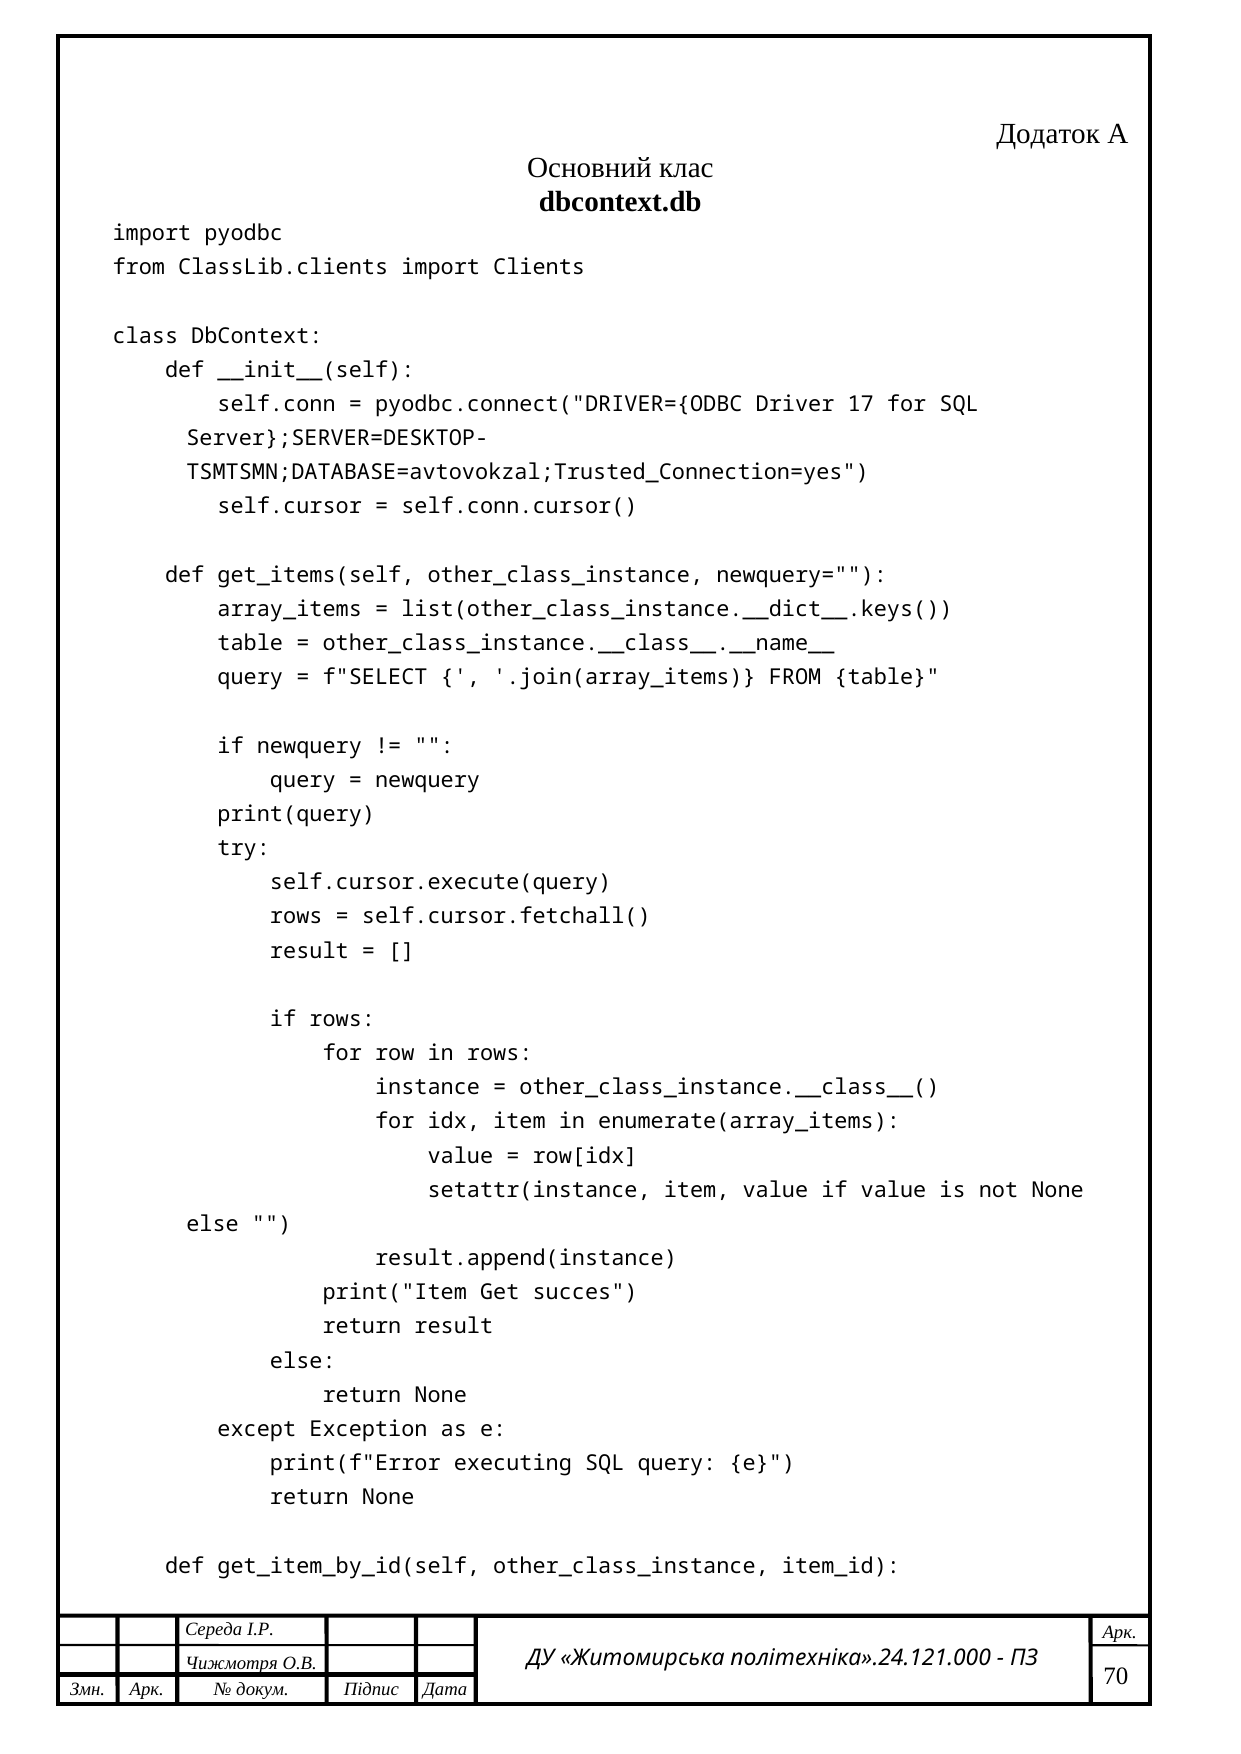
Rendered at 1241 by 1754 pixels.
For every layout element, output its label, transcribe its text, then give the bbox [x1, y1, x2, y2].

text except Exception as e: [112, 1413, 1128, 1443]
text self.conn = pyodbc.connect("DRIVER={ODBC Driver 17 for SQL Server};SERVER=DESKTOP-TSMTSMN;DATABASE=avtovokzal;Trusted_Connection=yes") [112, 388, 1128, 486]
text query = f"SELECT {', '.join(array_items)} FROM {table}" [112, 661, 1128, 691]
text def get_items(self, other_class_instance, newquery=""): [112, 559, 1128, 589]
text result.append(instance) [112, 1242, 1128, 1272]
text self.cursor.execute(query) [112, 866, 1128, 896]
text for row in rows: [112, 1037, 1128, 1067]
text def __init__(self): [112, 354, 1128, 384]
text return result [112, 1311, 1128, 1340]
text self.cursor = self.conn.cursor() [112, 491, 1128, 520]
text value = row[idx] [112, 1140, 1128, 1169]
text setattr(instance, item, value if value is not None else "") [112, 1174, 1128, 1238]
text instance = other_class_instance.__class__() [112, 1071, 1128, 1101]
text print(query) [112, 798, 1128, 828]
text if rows: [112, 1003, 1128, 1033]
text return None [112, 1379, 1128, 1409]
text else: [112, 1345, 1128, 1374]
text Основний клас [112, 150, 1128, 184]
text for idx, item in enumerate(array_items): [112, 1106, 1128, 1135]
text Додаток А [112, 117, 1128, 150]
text try: [112, 832, 1128, 862]
text array_items = list(other_class_instance.__dict__.keys()) [112, 593, 1128, 623]
text print("Item Get succes") [112, 1276, 1128, 1306]
text if newquery != "": [112, 730, 1128, 759]
text dbcontext.db [112, 184, 1128, 217]
text query = newquery [112, 764, 1128, 794]
text table = other_class_instance.__class__.__name__ [112, 627, 1128, 657]
text import pyodbc [112, 217, 1128, 247]
text print(f"Error executing SQL query: {e}") [112, 1447, 1128, 1477]
text from ClassLib.clients import Clients [112, 251, 1128, 281]
text def get_item_by_id(self, other_class_instance, item_id): [112, 1550, 1128, 1579]
text rows = self.cursor.fetchall() [112, 901, 1128, 930]
text return None [112, 1481, 1128, 1511]
text class DbContext: [112, 320, 1128, 349]
text result = [] [112, 935, 1128, 964]
